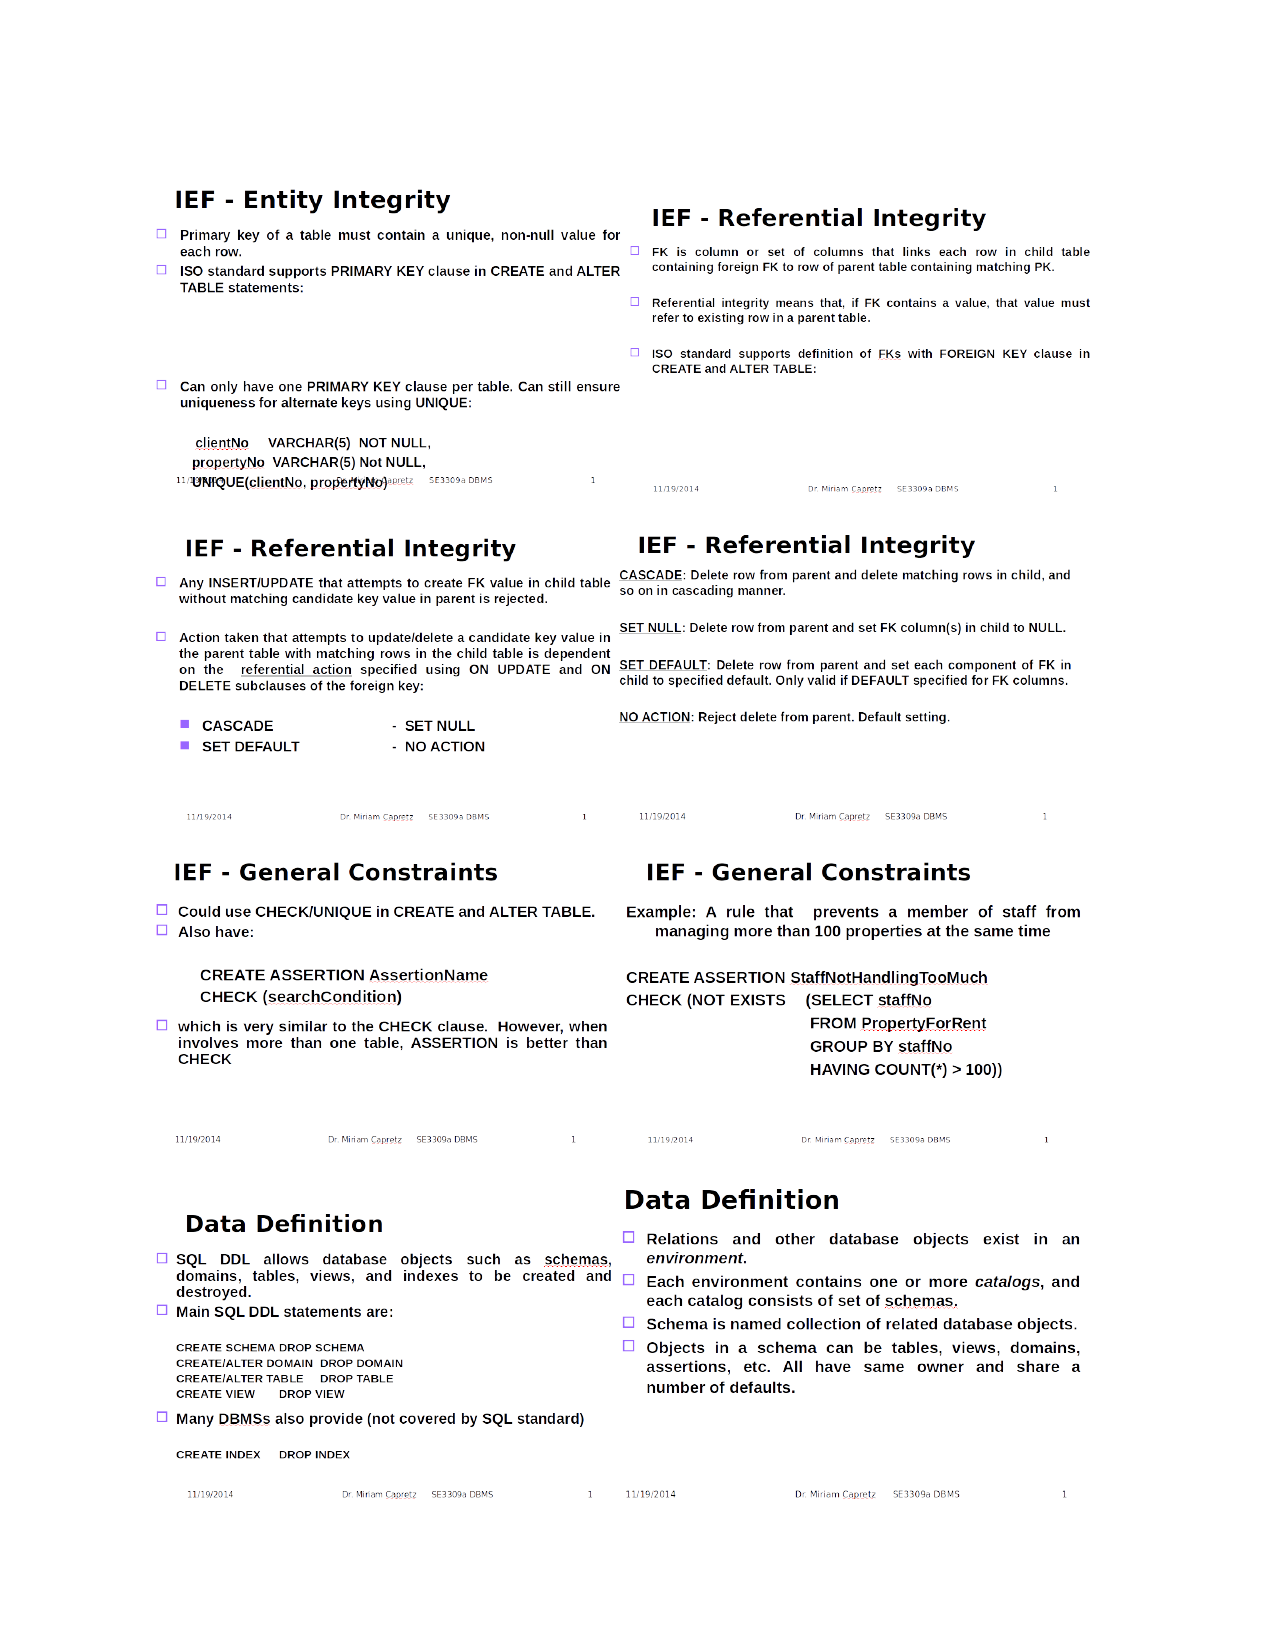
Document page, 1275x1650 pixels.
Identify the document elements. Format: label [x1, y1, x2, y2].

picture [150, 150, 1094, 493]
picture [150, 496, 1075, 821]
picture [150, 1147, 1085, 1499]
picture [150, 824, 1085, 1144]
